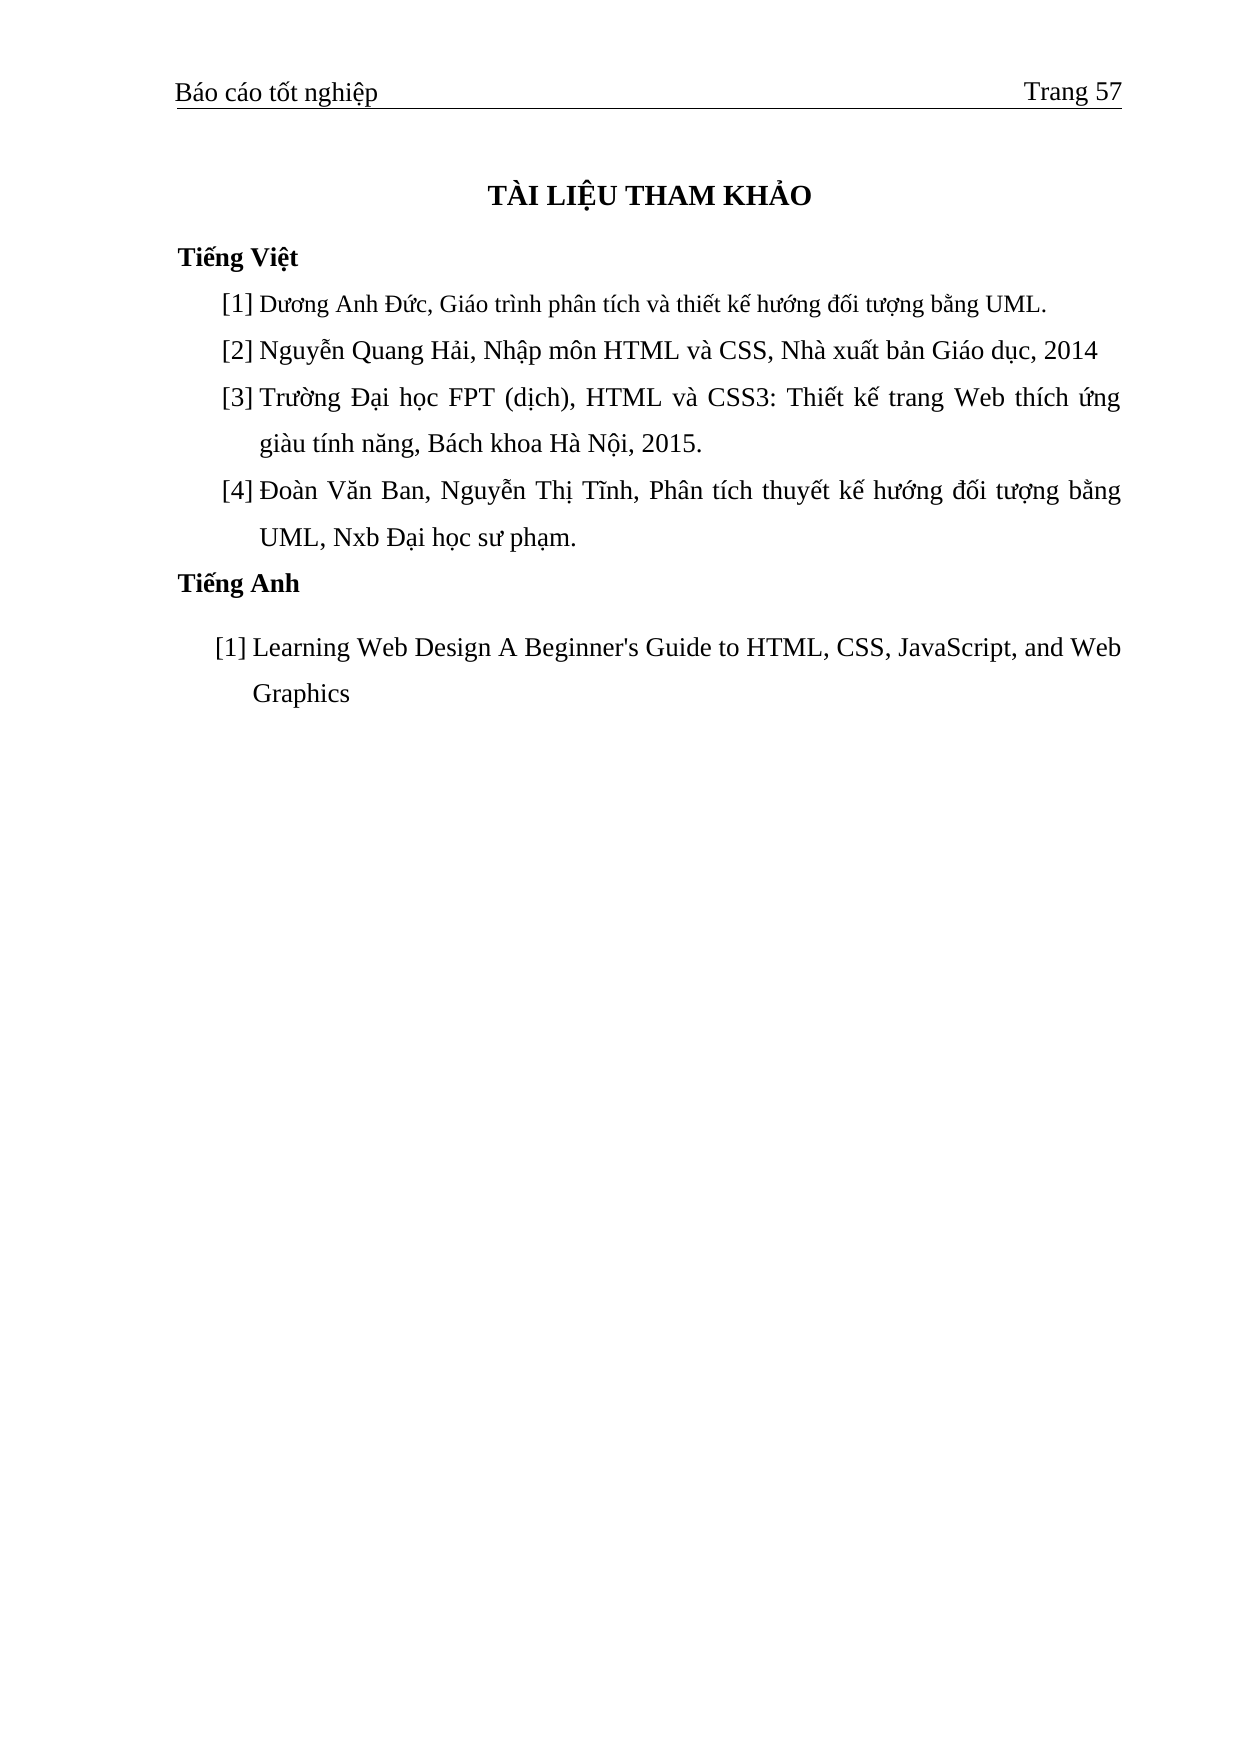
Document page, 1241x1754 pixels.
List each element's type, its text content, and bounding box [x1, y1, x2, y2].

list Nguyễn Quang Hải, Nhập môn HTML và CSS, Nhà xuất bản Giáo dục, 2014 [222, 334, 1122, 365]
text Tiếng Việt [177, 241, 1122, 272]
list Trường Đại học FPT (dịch), HTML và CSS3: Thiết kế trang Web thích ứng giàu tính năng, Bách khoa Hà Nội, 2015. [222, 381, 1122, 458]
list Đoàn Văn Ban, Nguyễn Thị Tĩnh, Phân tích thuyết kế hướng đối tượng bằng UML, Nxb Đại học sư phạm. [222, 474, 1122, 552]
list Dương Anh Đức, Giáo trình phân tích và thiết kế hướng đối tượng bằng UML. [222, 287, 1122, 318]
list Learning Web Design A Beginner's Guide to HTML, CSS, JavaScript, and Web Graphics [215, 631, 1122, 708]
text Tiếng Anh [177, 567, 1122, 598]
text TÀI LIỆU THAM KHẢO [177, 178, 1122, 211]
